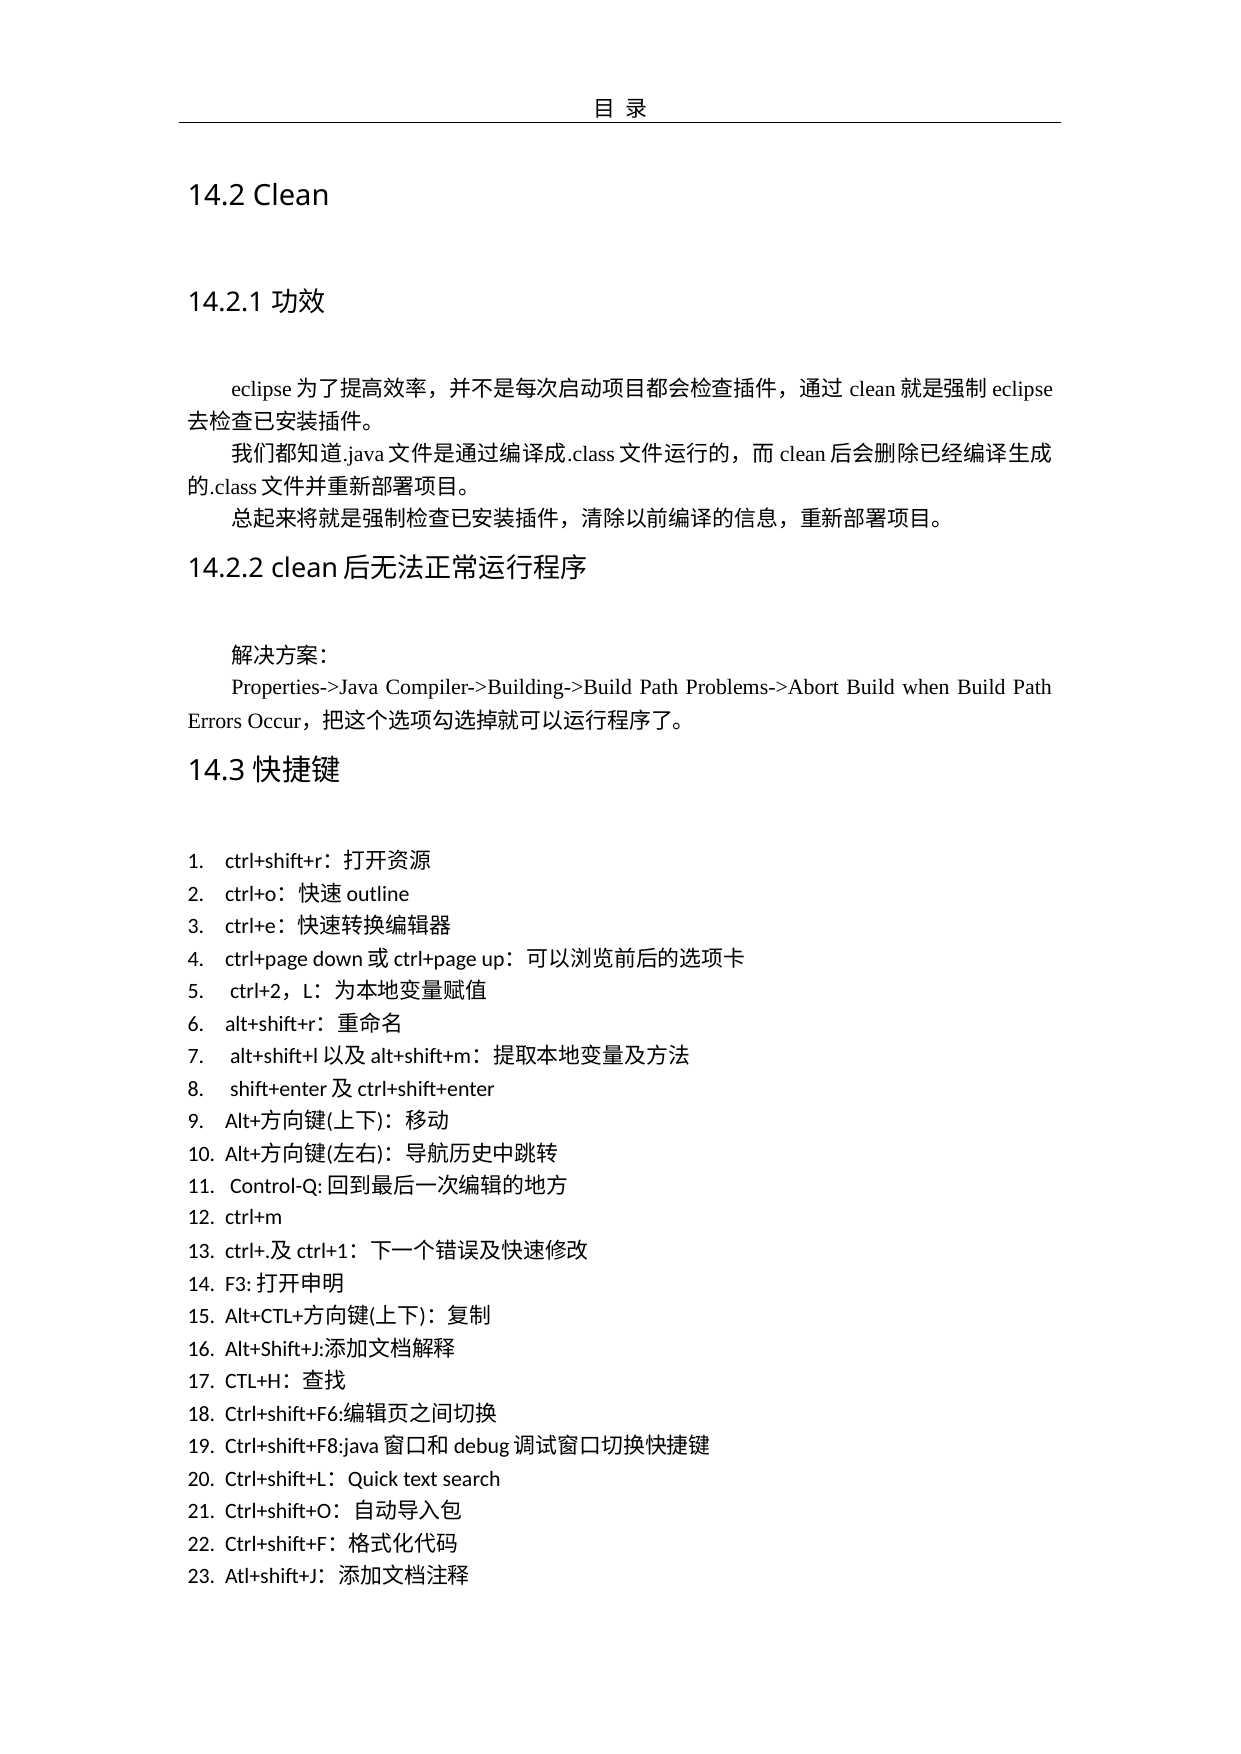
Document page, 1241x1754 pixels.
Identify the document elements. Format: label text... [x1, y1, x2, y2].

list alt+shift+l以及alt+shift+m：提取本地变量及方法 [187, 1038, 1053, 1070]
subtitle Clean [187, 162, 1053, 227]
text 我们都知道.java文件是通过编译成.class文件运行的，而clean后会删除已经编译生成的.class文件并重新部署项目。 [187, 436, 1053, 501]
list shift+enter及ctrl+shift+enter [187, 1070, 1053, 1103]
list Ctrl+shift+F8:java窗口和debug调试窗口切换快捷键 [187, 1428, 1053, 1460]
text eclipse为了提高效率，并不是每次启动项目都会检查插件，通过clean就是强制eclipse去检查已安装插件。 [187, 371, 1053, 436]
list Alt+CTL+方向键(上下)：复制 [187, 1298, 1053, 1330]
list alt+shift+r：重命名 [187, 1005, 1053, 1038]
text 总起来将就是强制检查已安装插件，清除以前编译的信息，重新部署项目。 [187, 501, 1053, 533]
list Ctrl+shift+L：Quick text search [187, 1460, 1053, 1493]
list Ctrl+shift+F：格式化代码 [187, 1525, 1053, 1558]
list Alt+方向键(左右)：导航历史中跳转 [187, 1135, 1053, 1168]
list Ctrl+shift+F6:编辑页之间切换 [187, 1395, 1053, 1428]
list ctrl+e：快速转换编辑器 [187, 908, 1053, 940]
list ctrl+page down或ctrl+page up：可以浏览前后的选项卡 [187, 940, 1053, 973]
list ctrl+shift+r：打开资源 [187, 843, 1053, 875]
list F3: 打开申明 [187, 1265, 1053, 1298]
list ctrl+.及ctrl+1：下一个错误及快速修改 [187, 1233, 1053, 1265]
list Alt+Shift+J:添加文档解释 [187, 1330, 1053, 1363]
list Atl+shift+J：添加文档注释 [187, 1558, 1053, 1590]
list Alt+方向键(上下)：移动 [187, 1103, 1053, 1135]
subtitle 快捷键 [187, 735, 1053, 800]
list ctrl+m [187, 1200, 1053, 1233]
subtitle 功效 [187, 267, 1053, 332]
list Control-Q: 回到最后一次编辑的地方 [187, 1168, 1053, 1200]
subtitle clean后无法正常运行程序 [187, 533, 1053, 598]
list CTL+H：查找 [187, 1363, 1053, 1395]
list Ctrl+shift+O：自动导入包 [187, 1493, 1053, 1525]
text 解决方案： [187, 638, 1053, 670]
list ctrl+2，L：为本地变量赋值 [187, 973, 1053, 1005]
list ctrl+o：快速outline [187, 875, 1053, 908]
text Properties->Java Compiler->Building->Build Path Problems->Abort Build when Build Path Errors Occur，把这个选项勾选掉就可以运行程序了。 [187, 670, 1053, 735]
